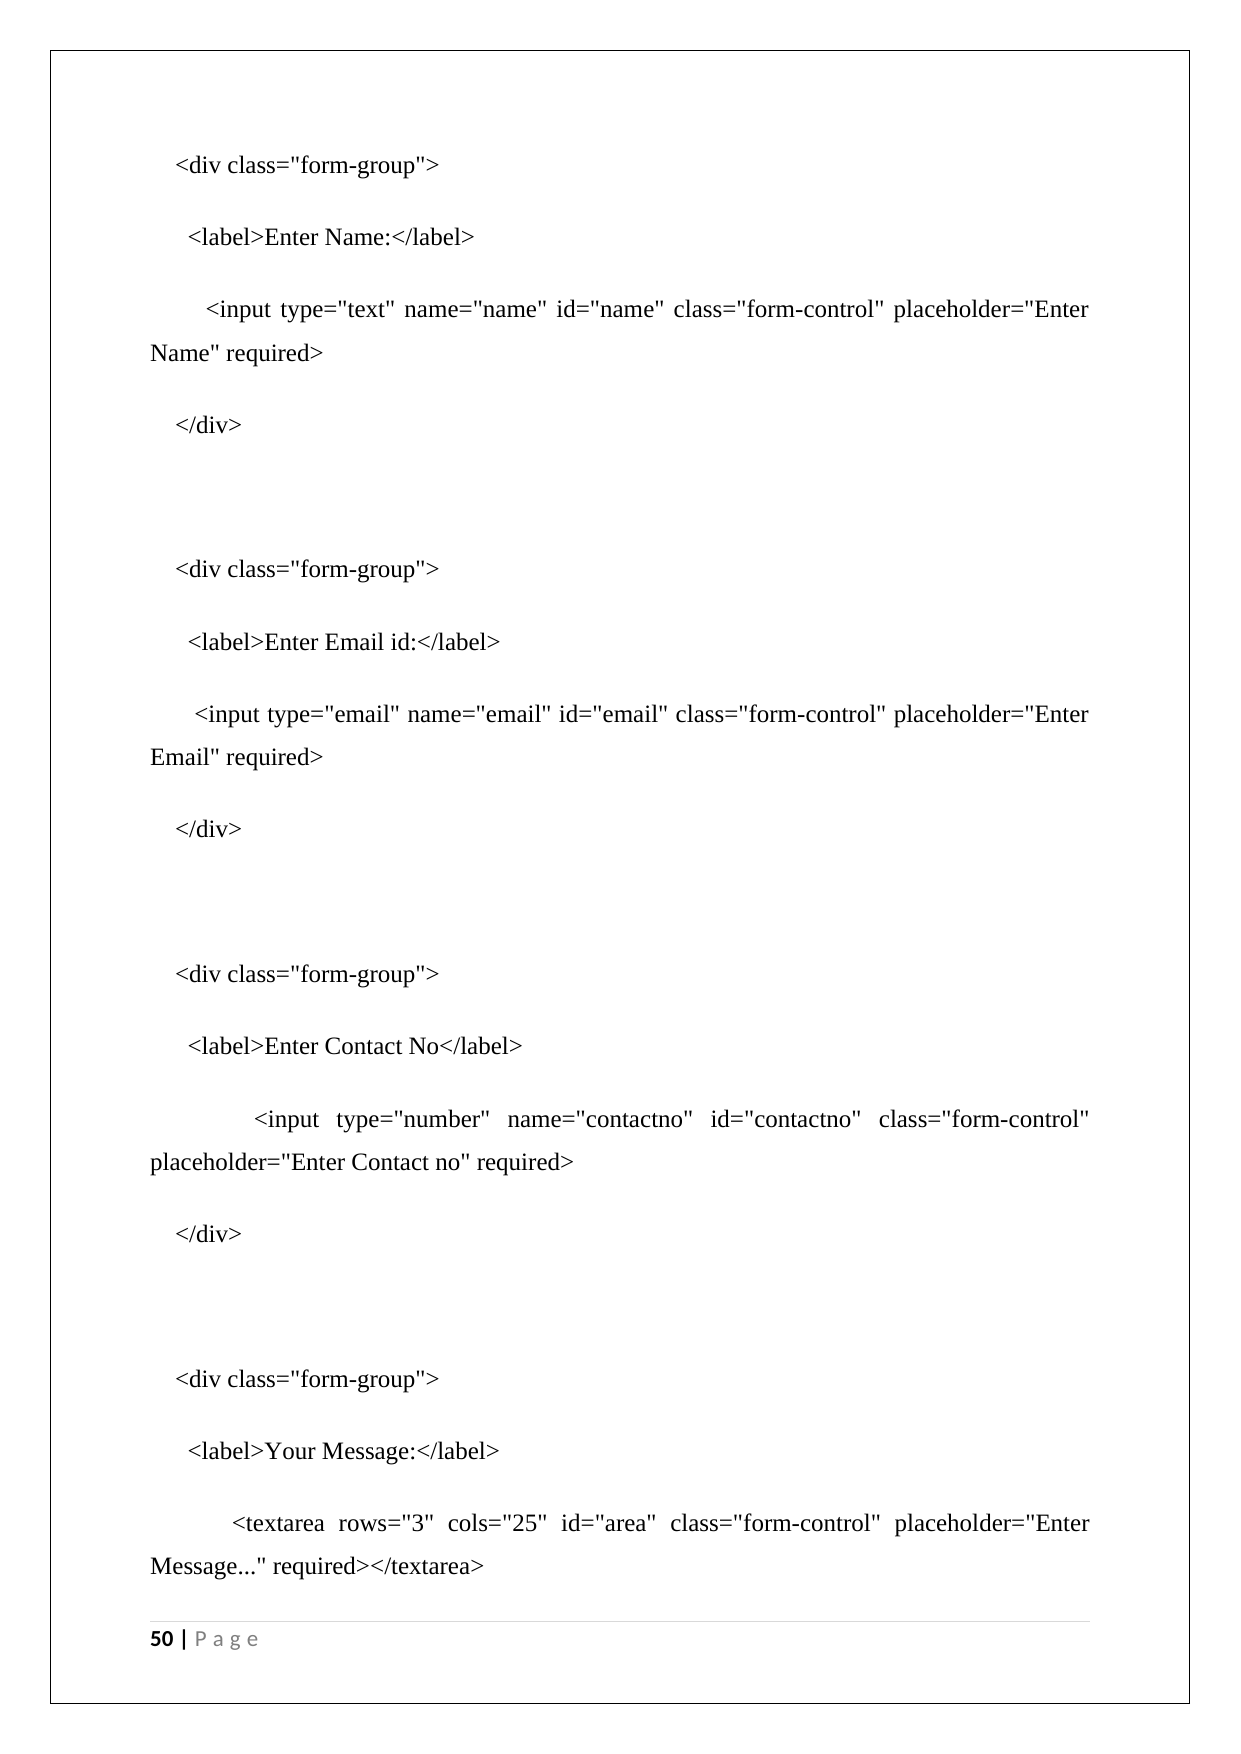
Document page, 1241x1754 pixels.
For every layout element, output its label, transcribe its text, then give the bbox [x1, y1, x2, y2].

text <label>Enter Contact No</label> [150, 1031, 1090, 1060]
text <textarea rows="3" cols="25" id="area" class="form-control" placeholder="Enter Message..." required></textarea> [150, 1508, 1090, 1580]
text <div class="form-group"> [150, 1364, 1090, 1392]
text </div> [150, 410, 1090, 439]
text <div class="form-group"> [150, 959, 1090, 988]
text </div> [150, 1219, 1090, 1248]
text </div> [150, 814, 1090, 843]
text <label>Enter Email id:</label> [150, 627, 1090, 656]
text <label>Enter Name:</label> [150, 222, 1090, 251]
text <div class="form-group"> [150, 150, 1090, 179]
text <div class="form-group"> [150, 554, 1090, 583]
text <input type="number" name="contactno" id="contactno" class="form-control" placeholder="Enter Contact no" required> [150, 1104, 1090, 1176]
text <label>Your Message:</label> [150, 1436, 1090, 1465]
text <input type="email" name="email" id="email" class="form-control" placeholder="Enter Email" required> [150, 699, 1090, 771]
text <input type="text" name="name" id="name" class="form-control" placeholder="Enter Name" required> [150, 294, 1090, 366]
